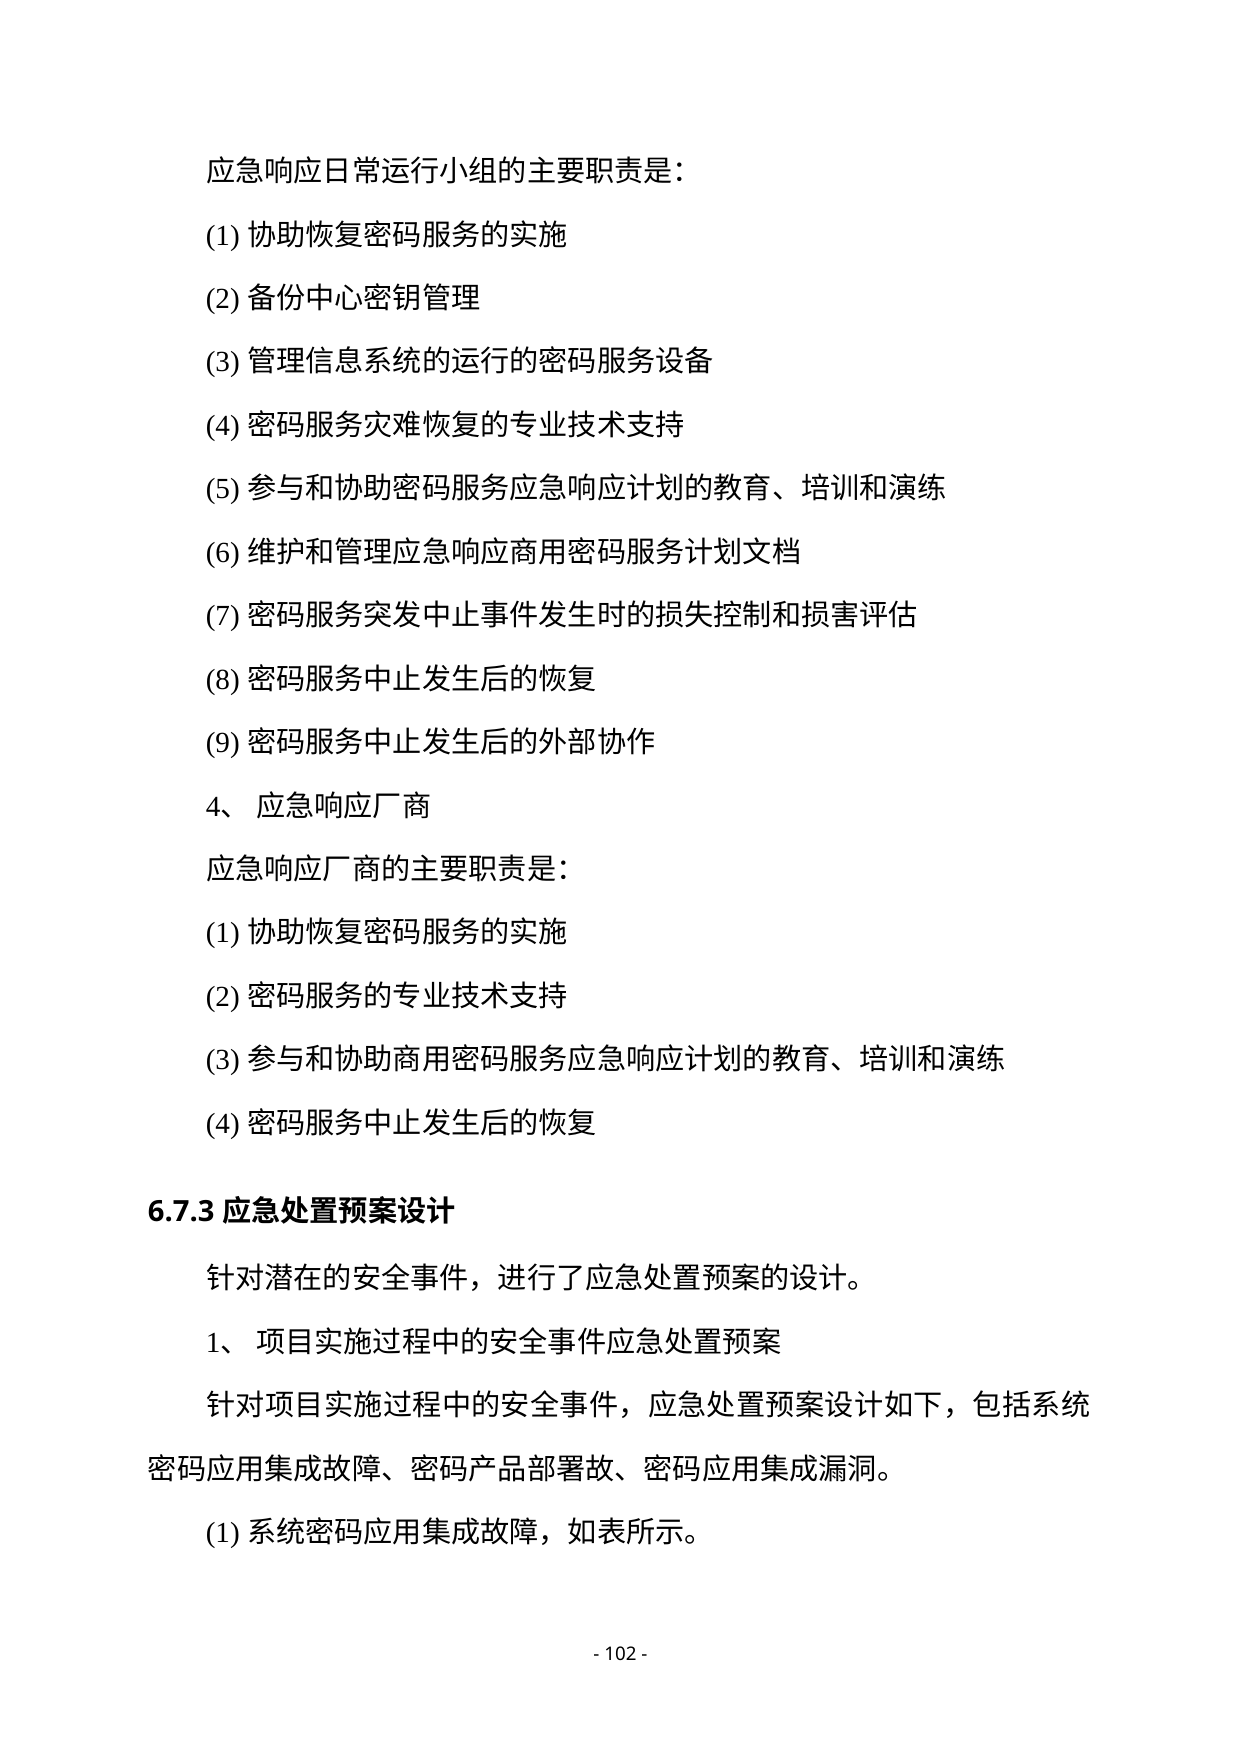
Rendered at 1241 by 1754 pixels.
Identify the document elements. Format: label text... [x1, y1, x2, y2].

list 参与和协助密码服务应急响应计划的教育、培训和演练 [148, 465, 1092, 507]
list 项目实施过程中的安全事件应急处置预案 [148, 1318, 1092, 1361]
text 应急响应厂商的主要职责是： [148, 846, 1092, 888]
list 密码服务中止发生后的恢复 [148, 1099, 1092, 1142]
list 备份中心密钥管理 [148, 274, 1092, 317]
list 协助恢复密码服务的实施 [148, 909, 1092, 951]
list 密码服务的专业技术支持 [148, 972, 1092, 1015]
list 密码服务中止发生后的外部协作 [148, 719, 1092, 761]
list 管理信息系统的运行的密码服务设备 [148, 338, 1092, 380]
text 针对潜在的安全事件，进行了应急处置预案的设计。 [148, 1255, 1092, 1297]
list 系统密码应用集成故障，如表 6.1所示。 [148, 1509, 1092, 1551]
text 应急响应日常运行小组的主要职责是： [148, 148, 1092, 190]
list 参与和协助商用密码服务应急响应计划的教育、培训和演练 [148, 1036, 1092, 1078]
list 密码服务灾难恢复的专业技术支持 [148, 401, 1092, 444]
list 维护和管理应急响应商用密码服务计划文档 [148, 528, 1092, 571]
list 密码服务中止发生后的恢复 [148, 655, 1092, 697]
list 协助恢复密码服务的实施 [148, 211, 1092, 253]
list 应急响应厂商 [148, 782, 1092, 824]
list 密码服务突发中止事件发生时的损失控制和损害评估 [148, 592, 1092, 634]
subtitle 6.7.3 应急处置预案设计 [148, 1188, 1092, 1230]
text 针对项目实施过程中的安全事件，应急处置预案设计如下，包括系统密码应用集成故障、密码产品部署故、密码应用集成漏洞。 [148, 1382, 1092, 1488]
